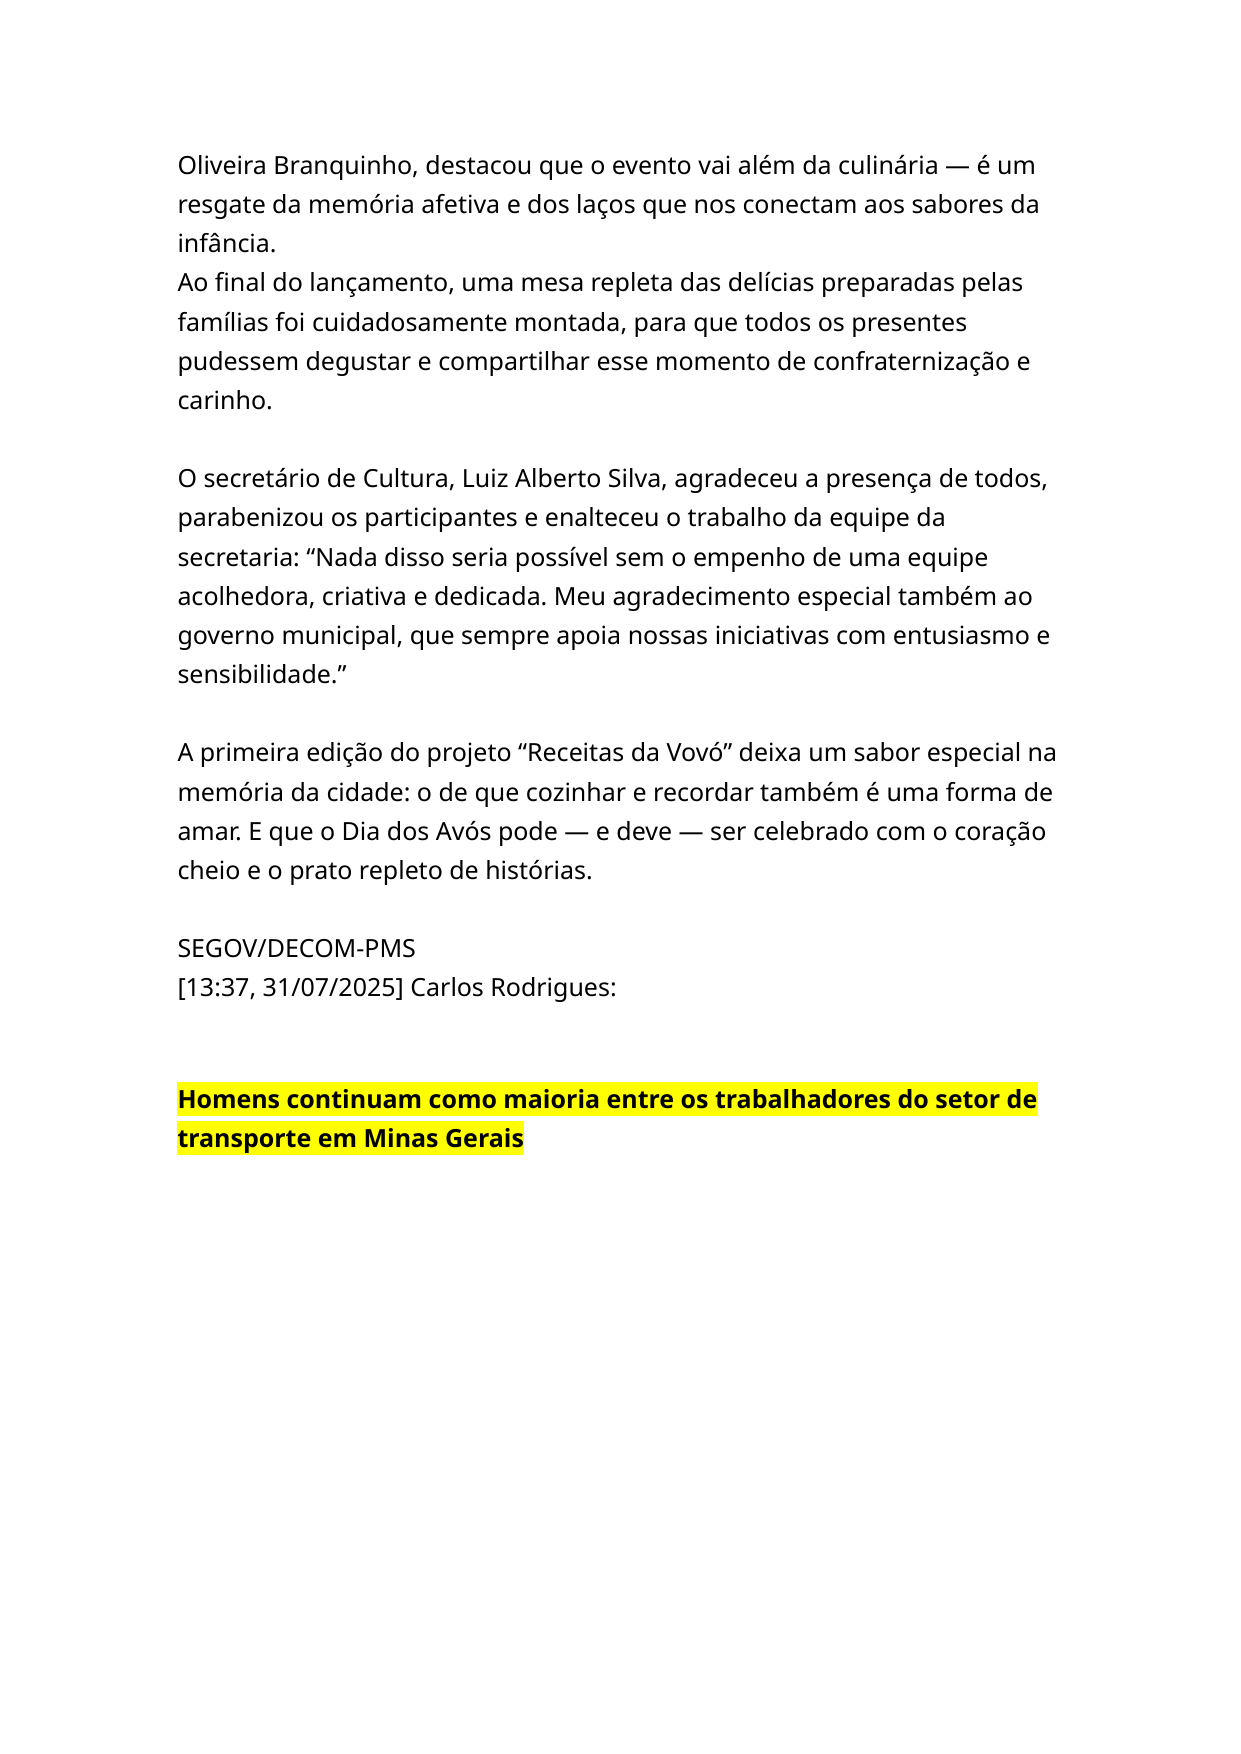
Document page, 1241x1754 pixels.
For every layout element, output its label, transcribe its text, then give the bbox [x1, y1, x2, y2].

text Homens continuam como maioria entre os trabalhadores do setor de transporte em Minas Gerais [177, 1082, 1063, 1155]
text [177, 148, 1063, 1004]
